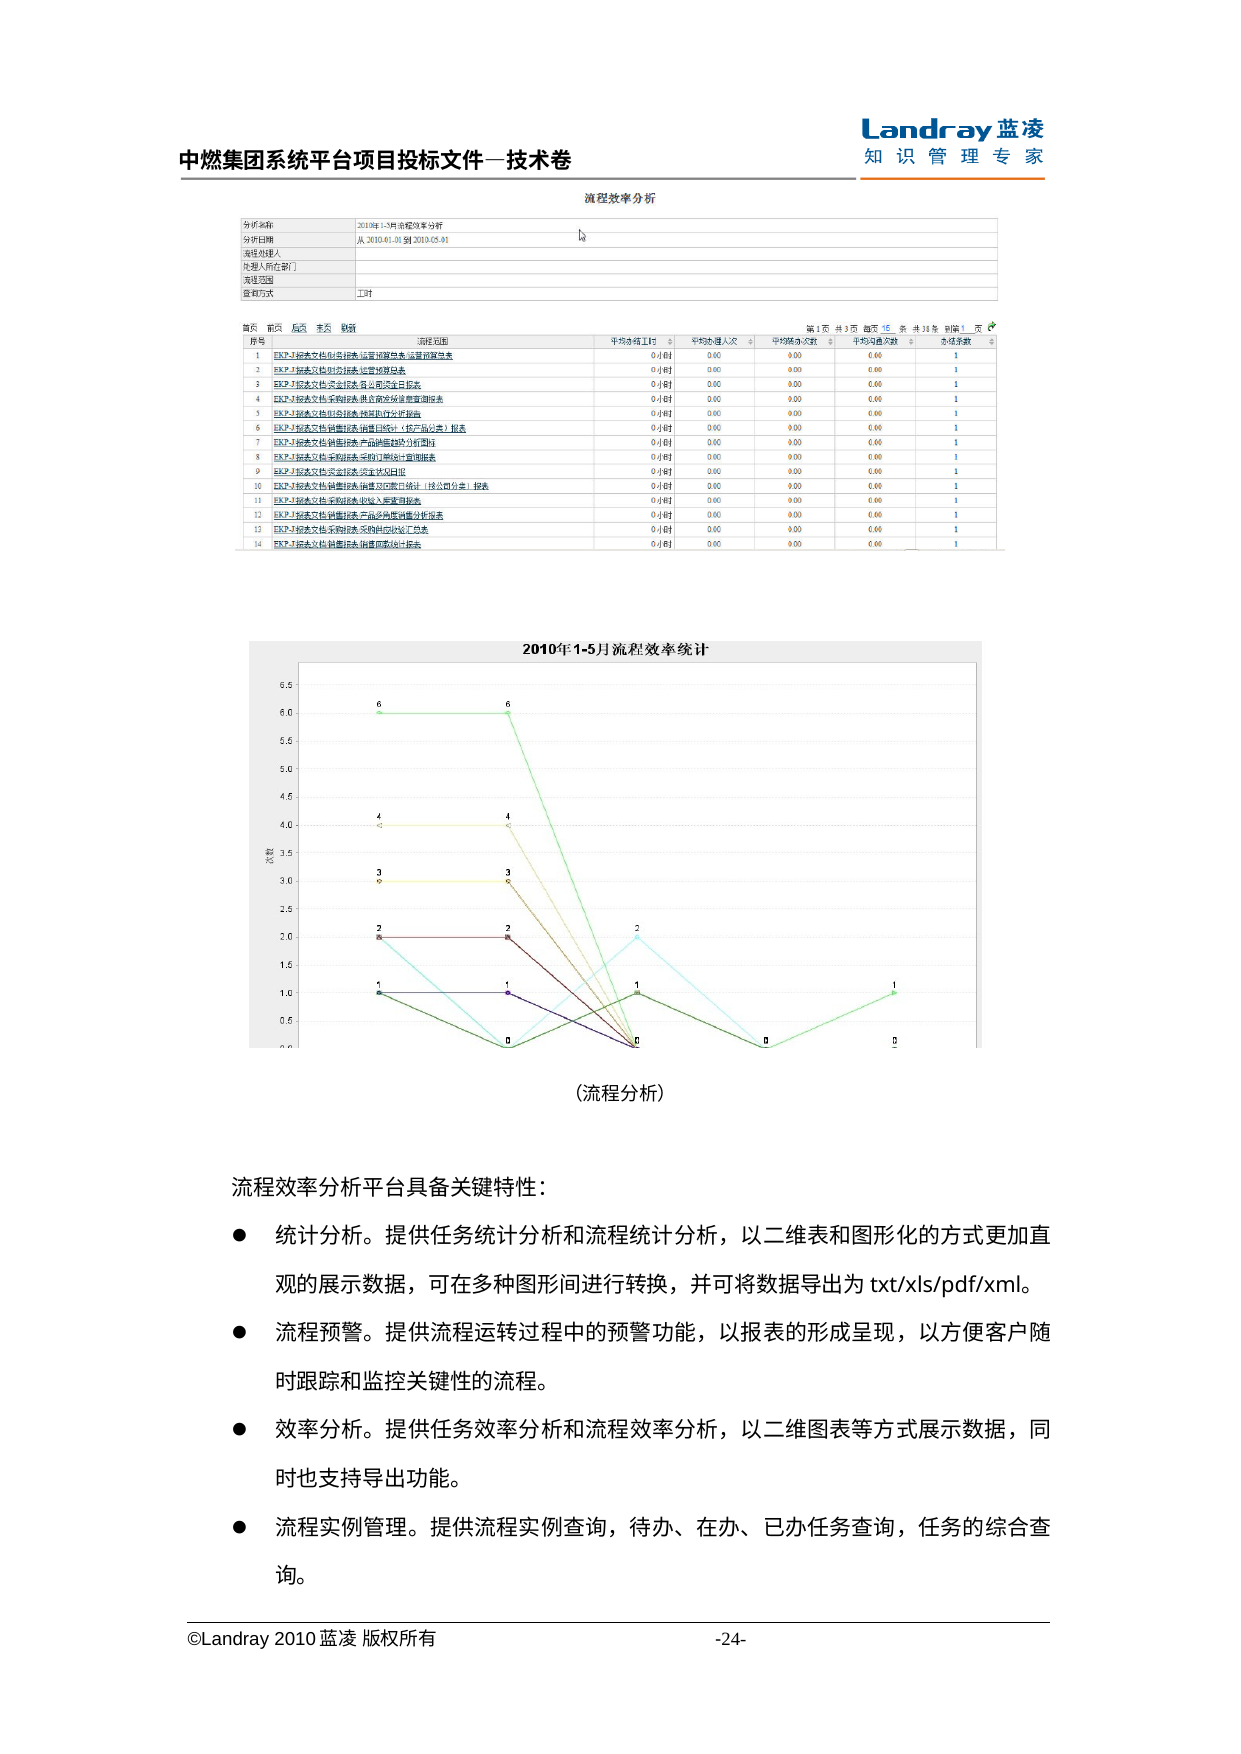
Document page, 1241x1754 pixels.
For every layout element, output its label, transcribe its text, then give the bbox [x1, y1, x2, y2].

picture [235, 193, 1006, 551]
picture [245, 641, 995, 1048]
list 流程预警。提供流程运转过程中的预警功能，以报表的形成呈现，以方便客户随时跟踪和监控关键性的流程。 [231, 1315, 1053, 1396]
text 流程效率分析平台具备关键特性： [187, 1169, 1053, 1202]
list 效率分析。提供任务效率分析和流程效率分析，以二维图表等方式展示数据，同时也支持导出功能。 [231, 1412, 1053, 1493]
picture [180, 118, 1045, 180]
list 统计分析。提供任务统计分析和流程统计分析，以二维表和图形化的方式更加直观的展示数据，可在多种图形间进行转换，并可将数据导出为txt/xls/pdf/xml。 [231, 1218, 1053, 1299]
text （流程分析） [187, 1076, 1053, 1109]
list 流程实例管理。提供流程实例查询，待办、在办、已办任务查询，任务的综合查询。 [231, 1509, 1053, 1590]
